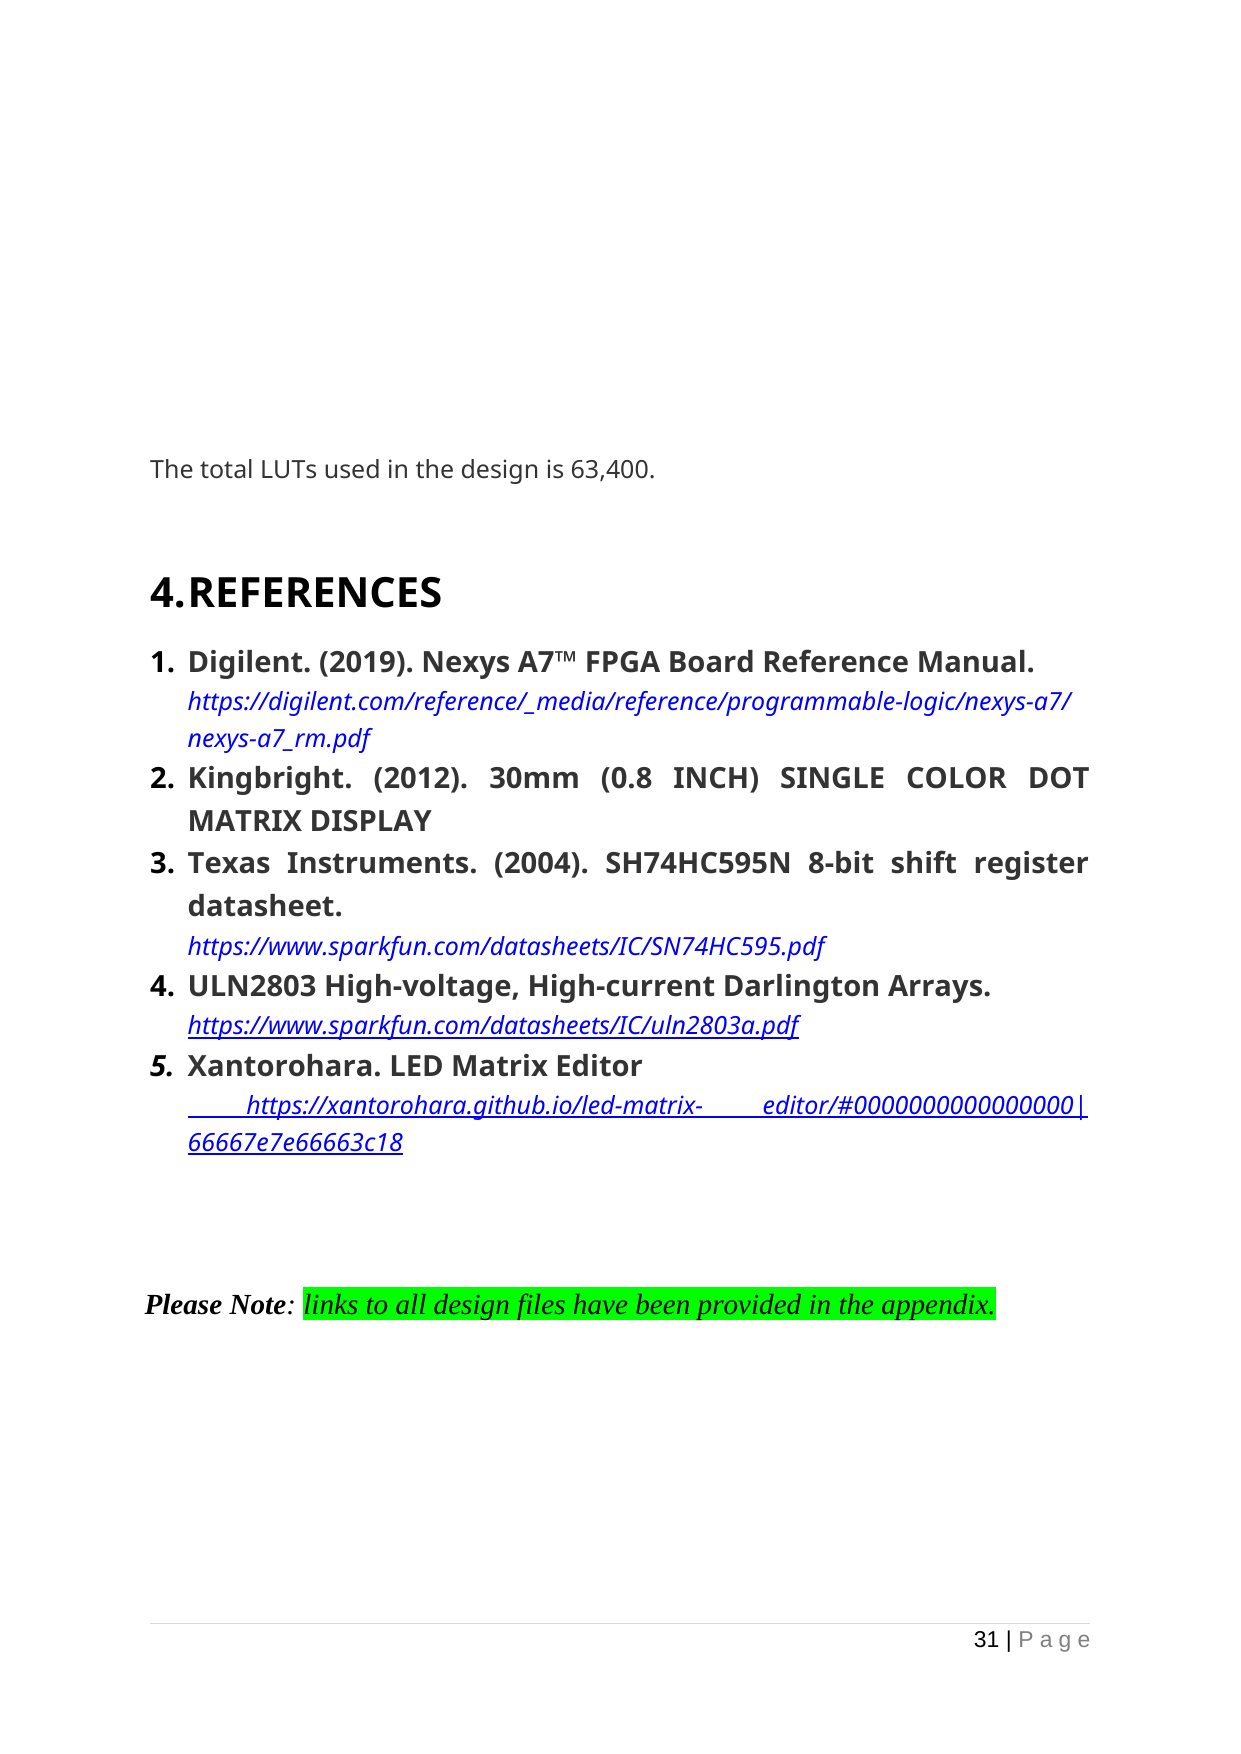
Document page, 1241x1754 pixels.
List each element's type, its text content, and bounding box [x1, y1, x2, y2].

text The total LUTs used in the design is 63,400. [150, 452, 1090, 486]
list ULN2803 High-voltage, High-current Darlington Arrays. [150, 965, 1090, 1005]
list Kingbright. (2012). 30mm (0.8 INCH) SINGLE COLOR DOT MATRIX DISPLAY [150, 757, 1090, 840]
subtitle REFERENCES [150, 563, 1090, 620]
list https://www.sparkfun.com/datasheets/IC/uln2803a.pdf [187, 1008, 1090, 1042]
list Xantorohara. LED Matrix Editor [150, 1045, 1090, 1084]
list https://xantorohara.github.io/led-matrix- editor/#0000000000000000|66667e7e66663c18 [187, 1088, 1090, 1158]
list https://digilent.com/reference/_media/reference/programmable-logic/nexys-a7/nexys-a7_rm.pdf [187, 684, 1090, 754]
list https://www.sparkfun.com/datasheets/IC/SN74HC595.pdf [187, 928, 1090, 962]
list Texas Instruments. (2004). SH74HC595N 8-bit shift register datasheet. [150, 843, 1090, 925]
list Digilent. (2019). Nexys A7™ FPGA Board Reference Manual. [150, 641, 1090, 681]
